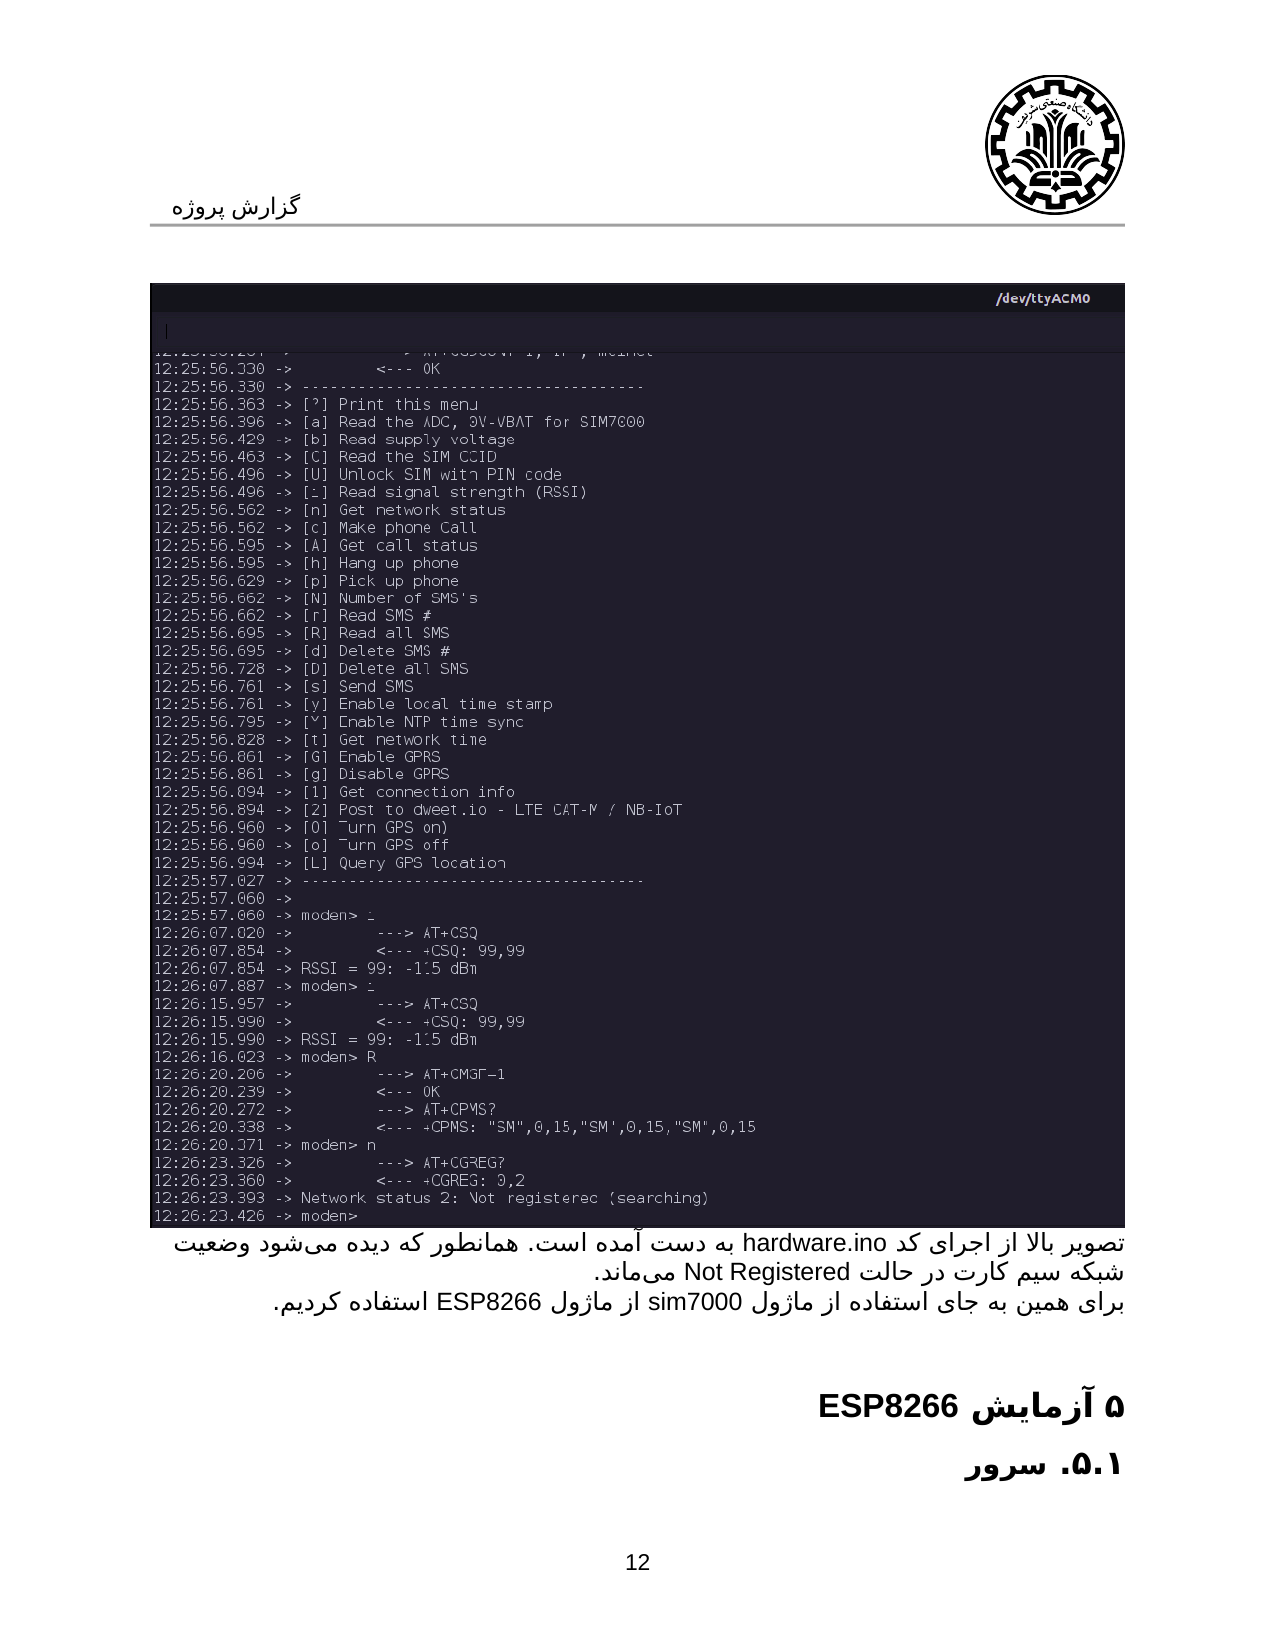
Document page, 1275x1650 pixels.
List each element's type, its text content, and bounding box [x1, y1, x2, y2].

picture [985, 75, 1125, 215]
picture [150, 283, 1125, 1228]
text ۵.۱. سرور [150, 1444, 1125, 1483]
text برای همین به جای استفاده از ماژول sim7000 از ماژول ESP8266 استفاده کردیم. [150, 1286, 1125, 1316]
text تصویر بالا از اجرای کد hardware.ino به دست آمده است. همانطور که دیده می‌شود وضعیت شبکه سیم کارت در حالت Not Registered می‌ماند. [150, 1228, 1125, 1286]
subtitle ۵ آزمایش ESP8266 [150, 1386, 1125, 1426]
